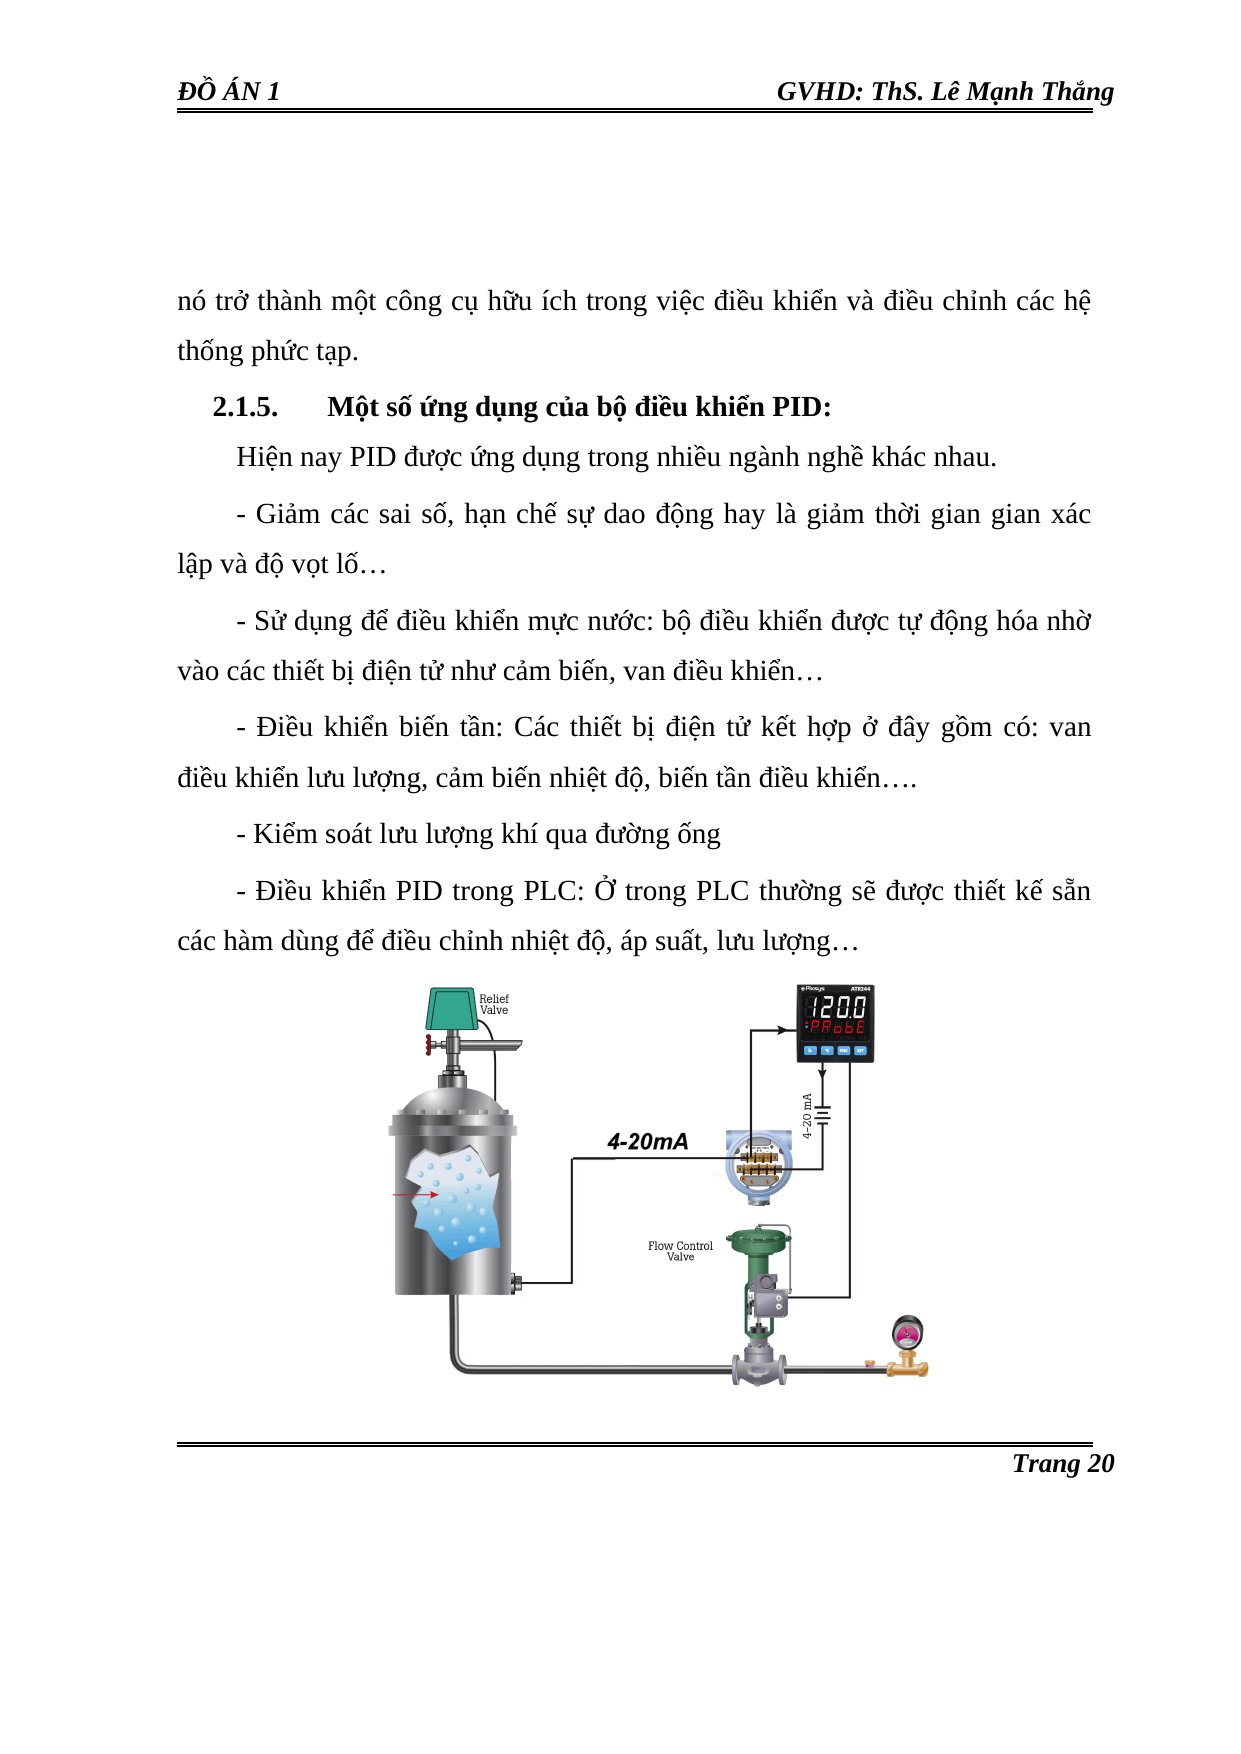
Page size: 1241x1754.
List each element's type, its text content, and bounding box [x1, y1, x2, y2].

text Hiện nay PID được ứng dụng trong nhiều ngành nghề khác nhau. [177, 439, 1093, 473]
subtitle Một số ứng dụng của bộ điều khiển PID: [183, 389, 1093, 423]
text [177, 283, 1093, 366]
text - Kiểm soát lưu lượng khí qua đường ống [177, 816, 1093, 850]
text - Sử dụng để điều khiển mực nước: bộ điều khiển được tự động hóa nhờ vào các thiết bị điện tử như cảm biến, van điều khiển… [177, 603, 1093, 687]
text - Điều khiển PID trong PLC: Ở trong PLC thường sẽ được thiết kế sẵn các hàm dùng để điều chỉnh nhiệt độ, áp suất, lưu lượng… [177, 873, 1093, 957]
picture [297, 980, 973, 1394]
text - Điều khiển biến tần: Các thiết bị điện tử kết hợp ở đây gồm có: van điều khiển lưu lượng, cảm biến nhiệt độ, biến tần điều khiển…. [177, 709, 1093, 793]
text - Giảm các sai số, hạn chế sự dao động hay là giảm thời gian gian xác lập và độ vọt lố… [177, 496, 1093, 580]
